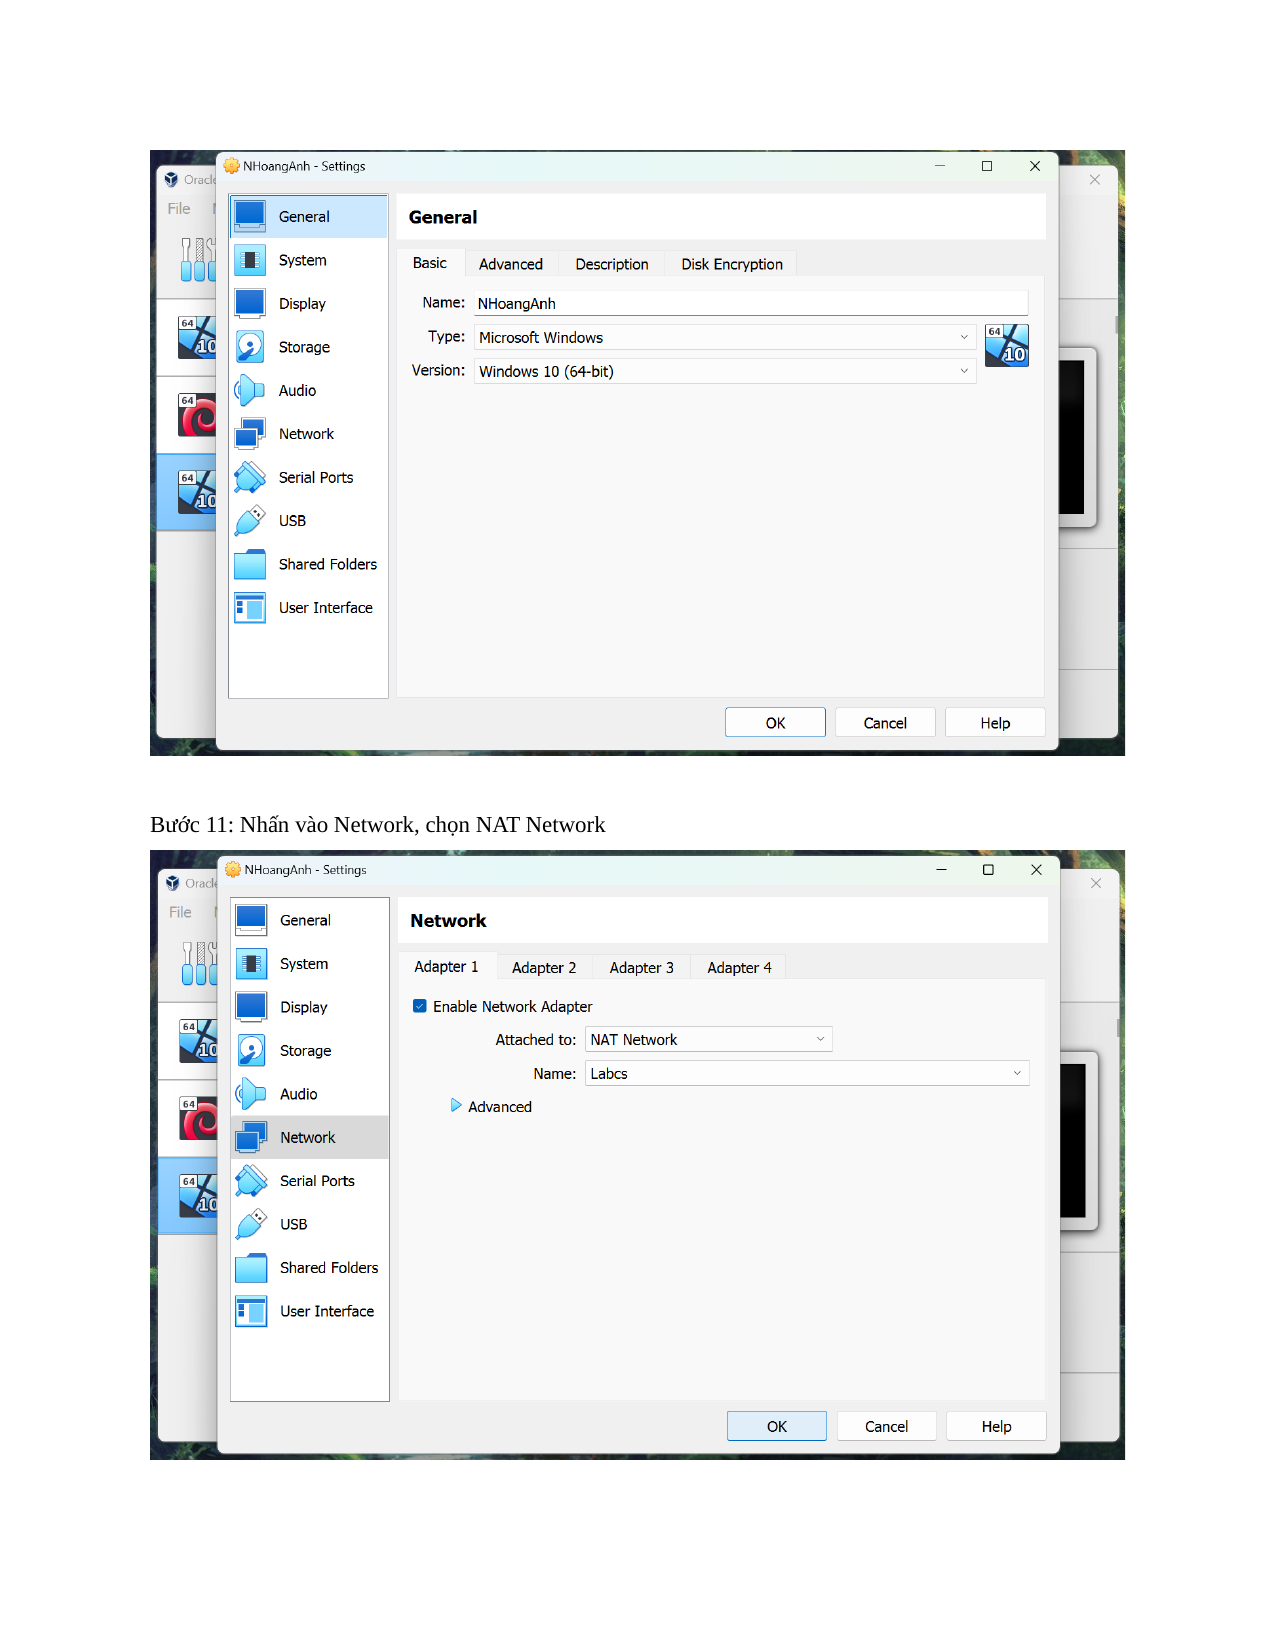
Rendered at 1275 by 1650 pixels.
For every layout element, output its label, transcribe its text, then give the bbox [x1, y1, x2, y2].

picture [150, 150, 1125, 756]
picture [150, 850, 1125, 1460]
text Bước 11: Nhấn vào Network, chọn NAT Network [150, 811, 1125, 837]
